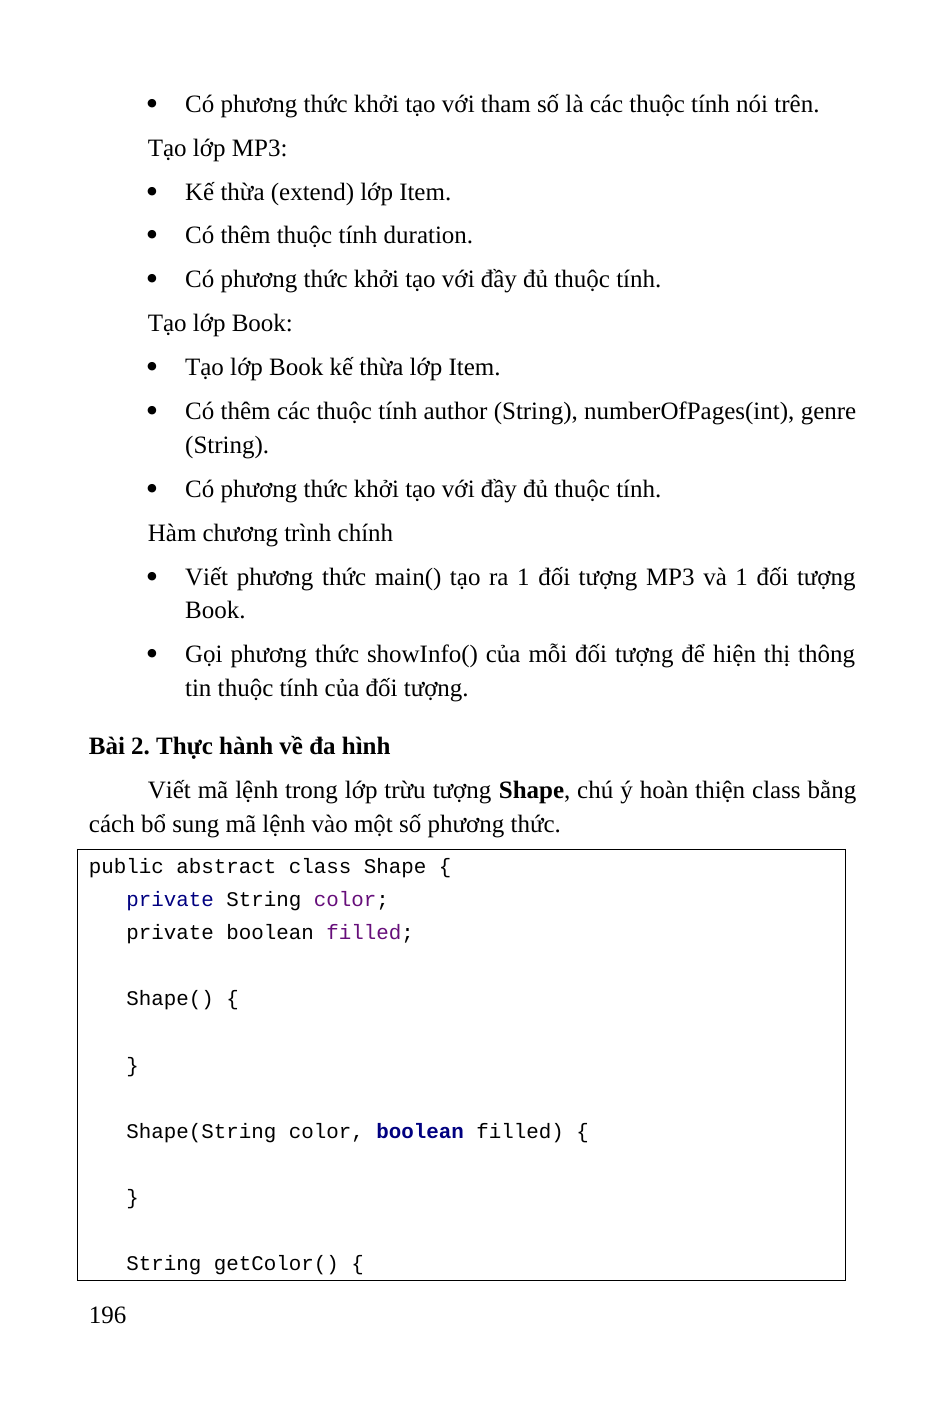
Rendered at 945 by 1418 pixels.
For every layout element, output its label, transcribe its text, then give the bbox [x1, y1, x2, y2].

list Tạo lớp Book kế thừa lớp Item. [148, 352, 856, 381]
list Gọi phương thức showInfo() của mỗi đối tượng để hiện thị thông tin thuộc tính của đối tượng. [148, 639, 856, 702]
subtitle Bài 2. Thực hành về đa hình [89, 731, 856, 760]
list Viết phương thức main() tạo ra 1 đối tượng MP3 và 1 đối tượng Book. [148, 562, 856, 624]
text Hàm chương trình chính [89, 518, 856, 547]
text Tạo lớp Book: [89, 308, 856, 337]
list Có phương thức khởi tạo với đầy đủ thuộc tính. [148, 474, 856, 503]
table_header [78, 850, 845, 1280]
list Có phương thức khởi tạo với đầy đủ thuộc tính. [148, 264, 856, 293]
list Có phương thức khởi tạo với tham số là các thuộc tính nói trên. [148, 89, 856, 117]
list Có thêm các thuộc tính author (String), numberOfPages(int), genre (String). [148, 396, 856, 459]
list Kế thừa (extend) lớp Item. [148, 177, 856, 205]
text Tạo lớp MP3: [89, 133, 856, 161]
text Viết mã lệnh trong lớp trừu tượng Shape, chú ý hoàn thiện class bằng cách bổ sung mã lệnh vào một số phương thức. [89, 775, 856, 838]
list Có thêm thuộc tính duration. [148, 221, 856, 249]
